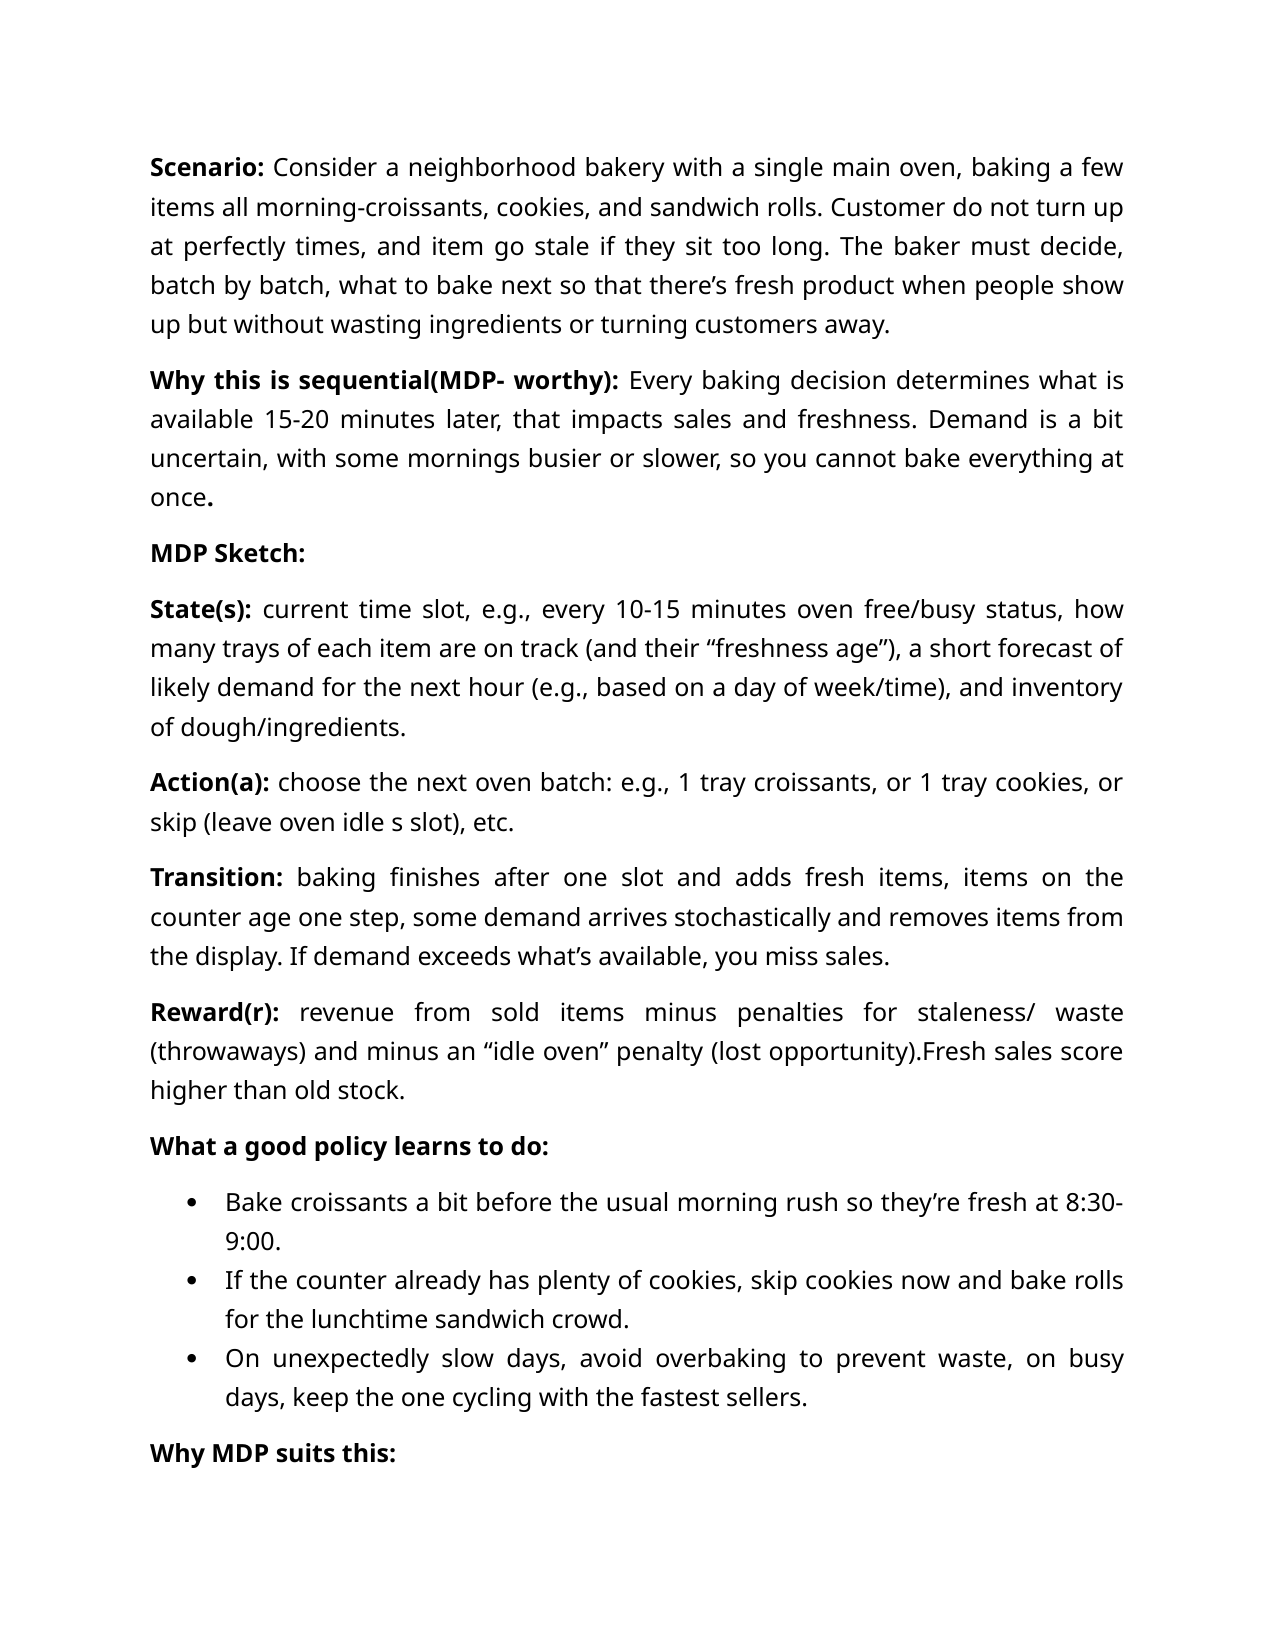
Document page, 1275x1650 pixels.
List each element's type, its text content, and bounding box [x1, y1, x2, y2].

text Scenario: Consider a neighborhood bakery with a single main oven, baking a few items all morning-croissants, cookies, and sandwich rolls. Customer do not turn up at perfectly times, and item go stale if they sit too long. The baker must decide, batch by batch, what to bake next so that there’s fresh product when people show up but without wasting ingredients or turning customers away. [150, 150, 1125, 341]
list On unexpectedly slow days, avoid overbaking to prevent waste, on busy days, keep the one cycling with the fastest sellers. [187, 1341, 1125, 1414]
text Why this is sequential(MDP- worthy): Every baking decision determines what is available 15-20 minutes later, that impacts sales and freshness. Demand is a bit uncertain, with some mornings busier or slower, so you cannot bake everything at once. [150, 362, 1125, 514]
text Transition: baking finishes after one slot and adds fresh items, items on the counter age one step, some demand arrives stochastically and removes items from the display. If demand exceeds what’s available, you miss sales. [150, 860, 1125, 972]
text Why MDP suits this: [150, 1436, 1125, 1470]
list If the counter already has plenty of cookies, skip cookies now and bake rolls for the lunchtime sandwich crowd. [187, 1262, 1125, 1336]
text What a good policy learns to do: [150, 1128, 1125, 1162]
text MDP Sketch: [150, 536, 1125, 570]
text Reward(r): revenue from sold items minus penalties for staleness/ waste (throwaways) and minus an “idle oven” penalty (lost opportunity).Fresh sales score higher than old stock. [150, 994, 1125, 1107]
text State(s): current time slot, e.g., every 10-15 minutes oven free/busy status, how many trays of each item are on track (and their “freshness age”), a short forecast of likely demand for the next hour (e.g., based on a day of week/time), and inventory of dough/ingredients. [150, 592, 1125, 743]
list Bake croissants a bit before the usual morning rush so they’re fresh at 8:30-9:00. [187, 1184, 1125, 1257]
text Action(a): choose the next oven batch: e.g., 1 tray croissants, or 1 tray cookies, or skip (leave oven idle s slot), etc. [150, 765, 1125, 838]
